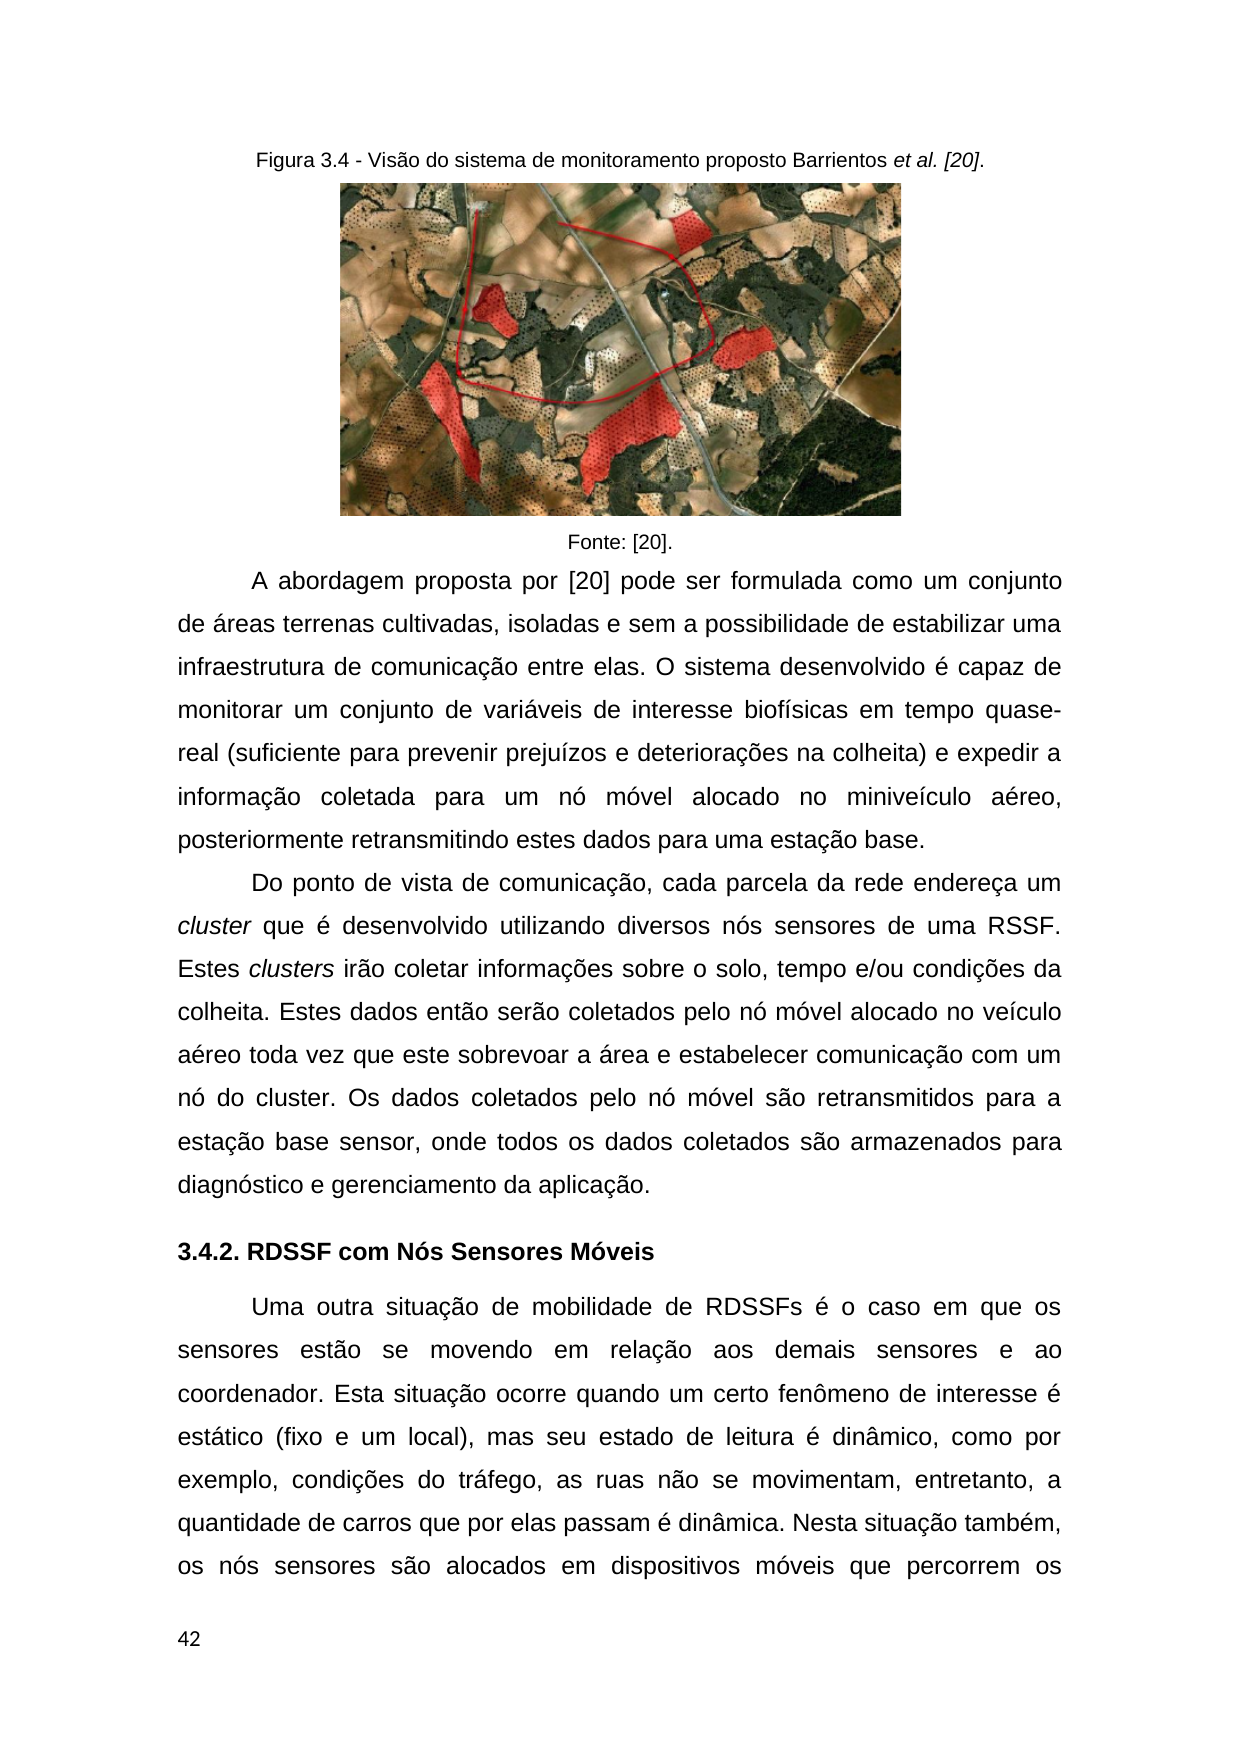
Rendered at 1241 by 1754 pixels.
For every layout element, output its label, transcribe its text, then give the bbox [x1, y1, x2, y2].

text Do ponto de vista de comunicação, cada parcela da rede endereça um cluster que é desenvolvido utilizando diversos nós sensores de uma RSSF. Estes clusters irão coletar informações sobre o solo, tempo e/ou condições da colheita. Estes dados então serão coletados pelo nó móvel alocado no veículo aéreo toda vez que este sobrevoar a área e estabelecer comunicação com um nó do cluster. Os dados coletados pelo nó móvel são retransmitidos para a estação base sensor, onde todos os dados coletados são armazenados para diagnóstico e gerenciamento da aplicação. [177, 868, 1063, 1198]
text A abordagem proposta por [20] pode ser formulada como um conjunto de áreas terrenas cultivadas, isoladas e sem a possibilidade de estabilizar uma infraestrutura de comunicação entre elas. O sistema desenvolvido é capaz de monitorar um conjunto de variáveis de interesse biofísicas em tempo quase-real (suficiente para prevenir prejuízos e deteriorações na colheita) e expedir a informação coletada para um nó móvel alocado no miniveículo aéreo, posteriormente retransmitindo estes dados para uma estação base. [177, 566, 1063, 853]
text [177, 1292, 1063, 1580]
text Fonte: [20]. [177, 530, 1063, 554]
text Figura 3.4 - Visão do sistema de monitoramento proposto Barrientos et al. [20]. [177, 148, 1063, 172]
picture [339, 183, 902, 516]
subtitle 3.4.2. RDSSF com Nós Sensores Móveis [177, 1237, 1063, 1265]
